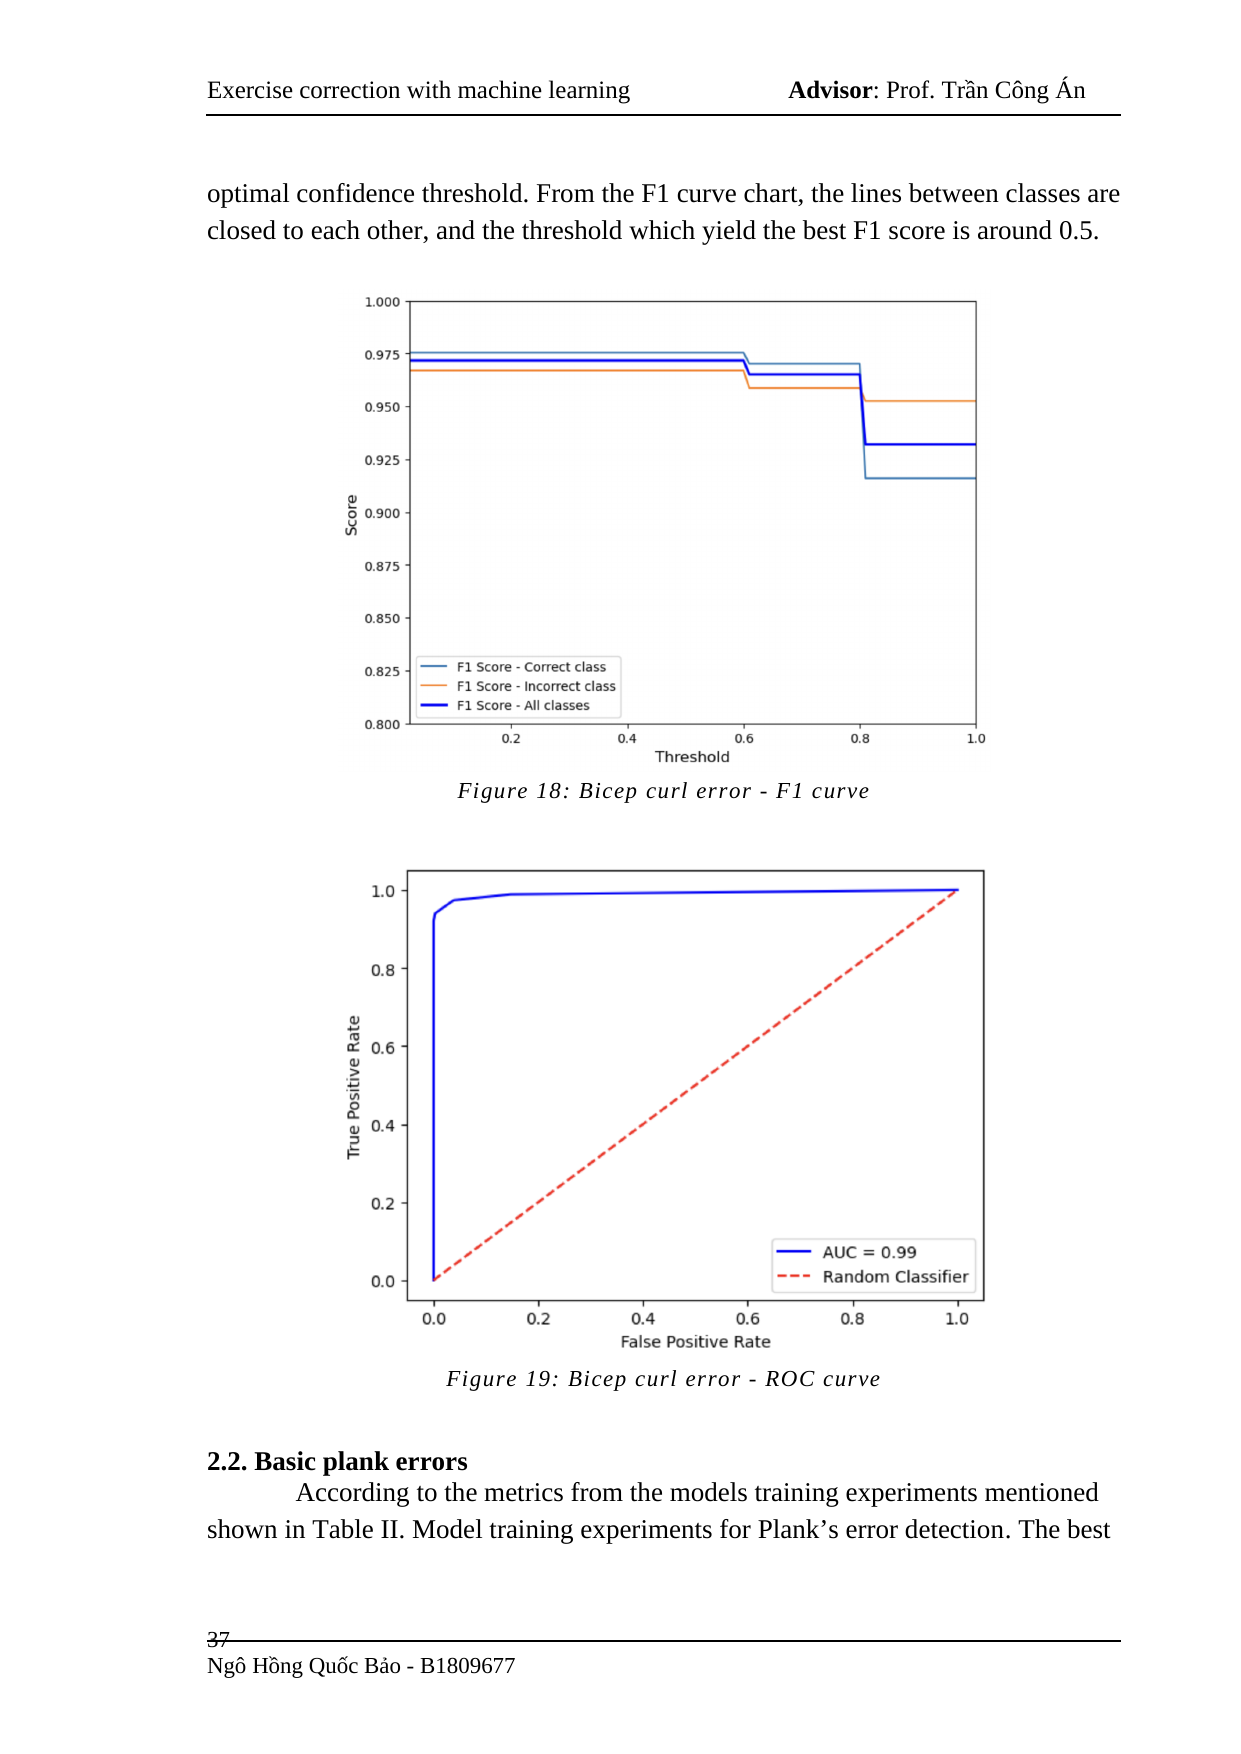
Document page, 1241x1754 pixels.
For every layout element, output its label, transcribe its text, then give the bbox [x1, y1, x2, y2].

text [207, 1476, 1122, 1545]
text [207, 177, 1122, 246]
picture [338, 289, 991, 772]
picture [338, 863, 991, 1359]
text Figure 19: Bicep curl error - ROC curve [207, 1365, 1122, 1391]
text Figure 18: Bicep curl error - F1 curve [207, 777, 1122, 804]
text 2.2. Basic plank errors [207, 1445, 1122, 1476]
